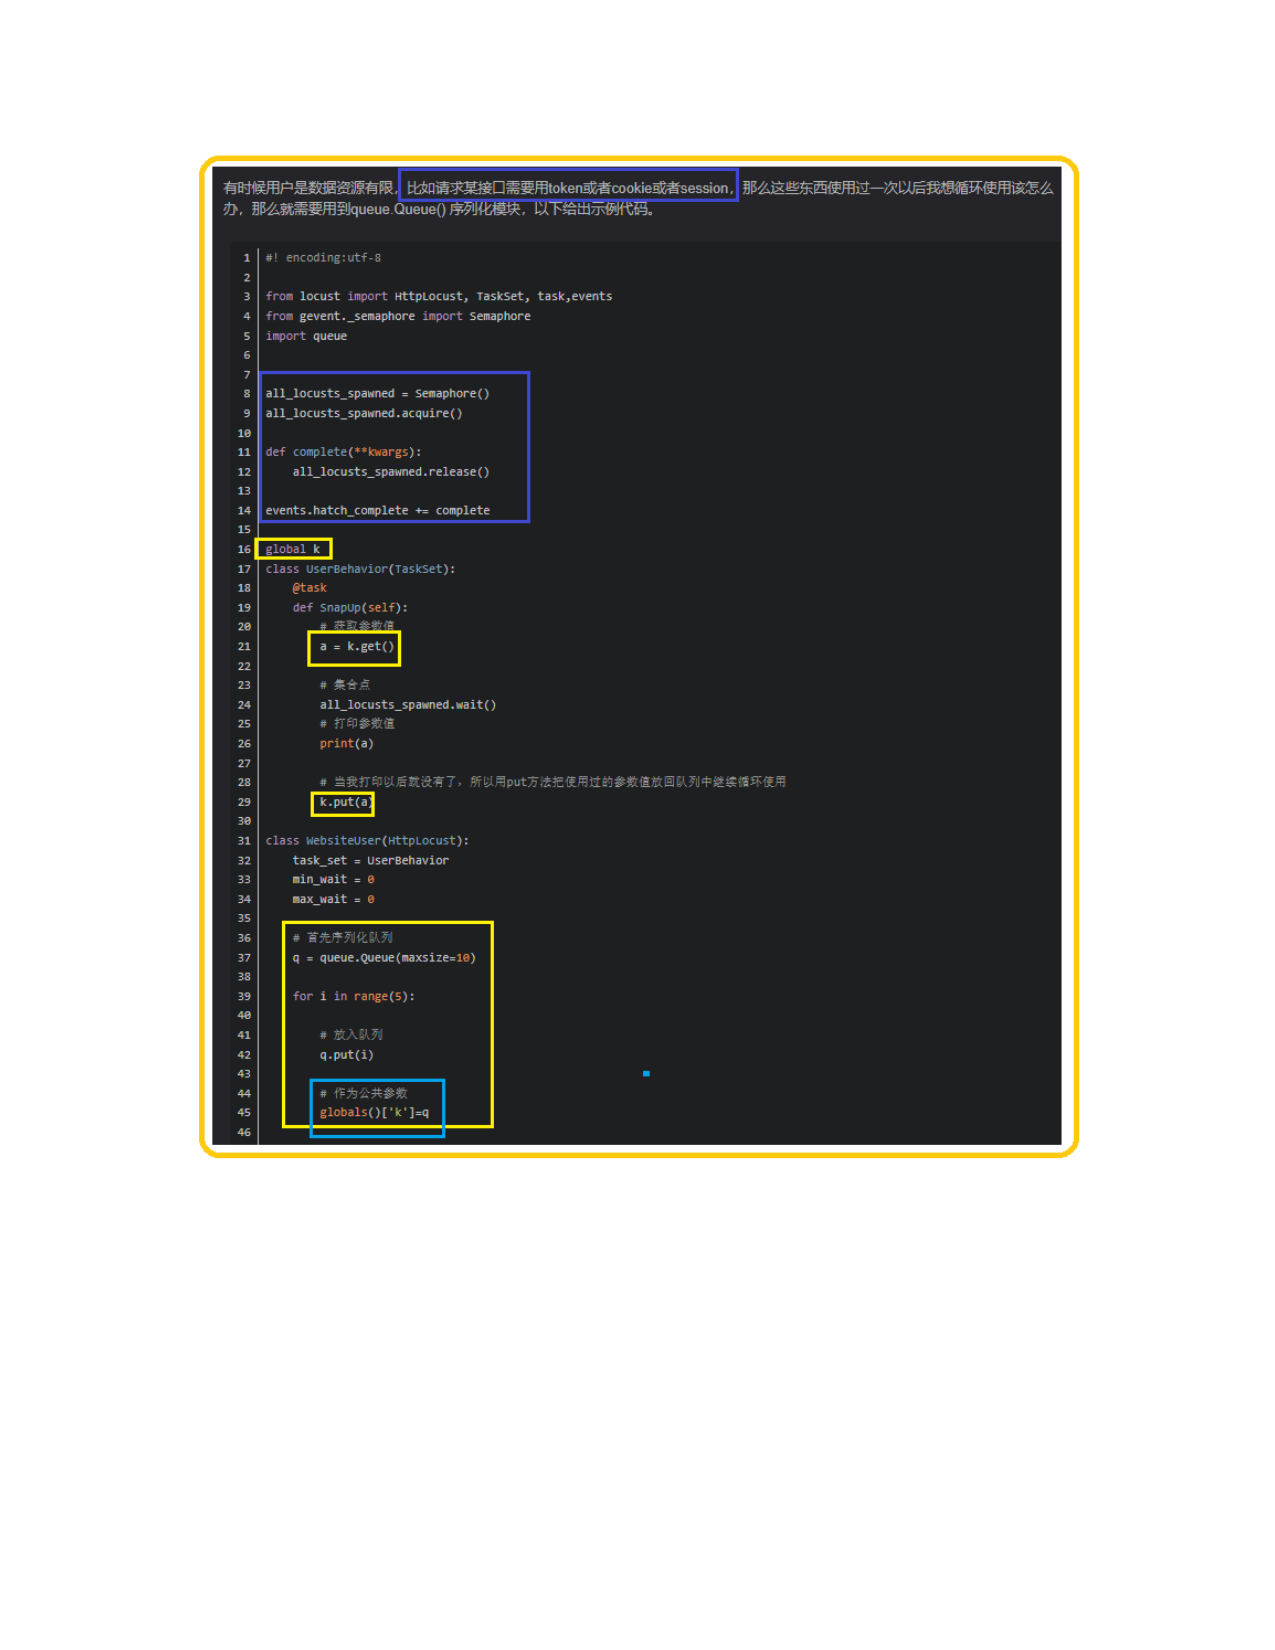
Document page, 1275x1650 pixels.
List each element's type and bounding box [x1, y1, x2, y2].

picture [187, 150, 1087, 1167]
